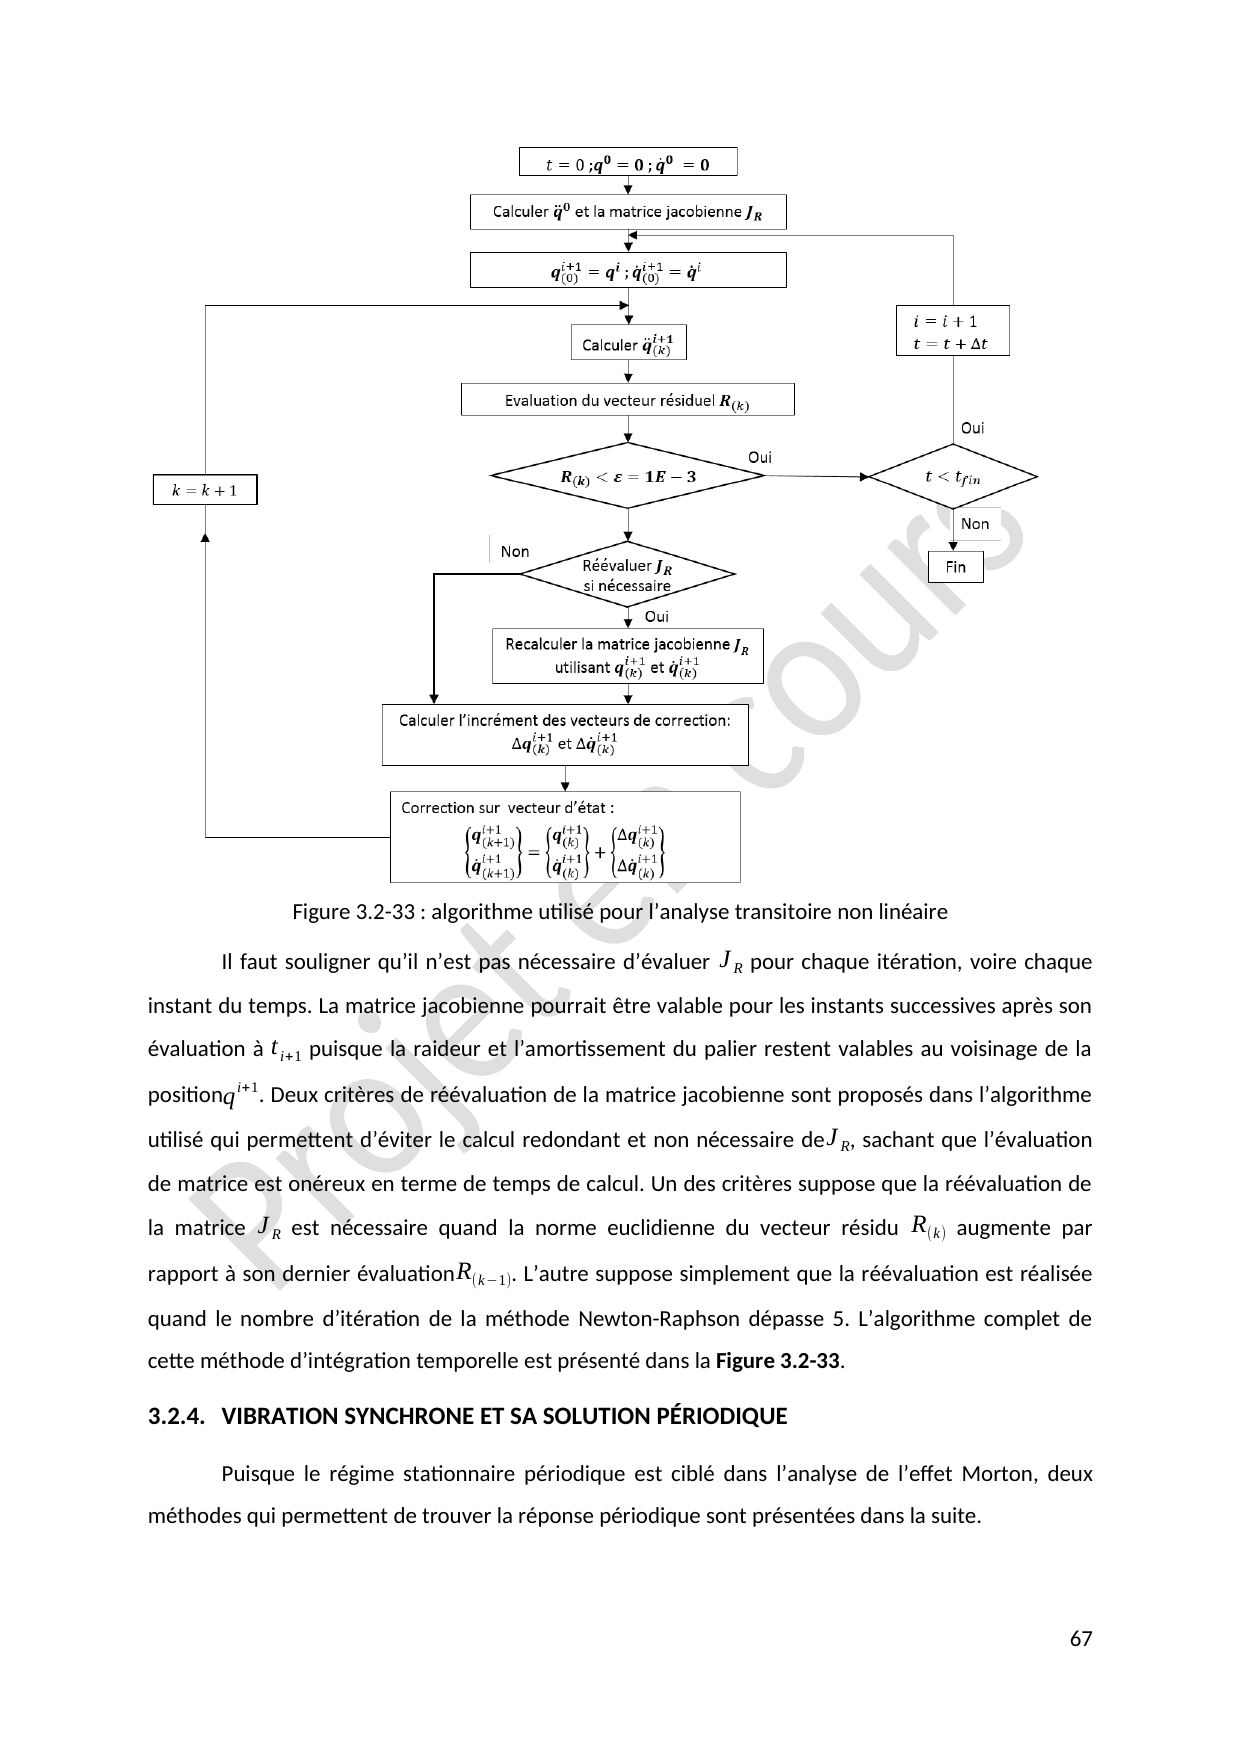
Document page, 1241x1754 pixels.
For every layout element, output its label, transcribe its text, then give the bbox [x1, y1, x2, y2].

subtitle Vibration synchrone et sa solution périodique [148, 1400, 1093, 1431]
picture [152, 147, 1039, 883]
text Puisque le régime stationnaire périodique est ciblé dans l’analyse de l’effet Morton, deux méthodes qui permettent de trouver la réponse périodique sont présentées dans la suite. [148, 1459, 1093, 1529]
text Il faut souligner qu’il n’est pas nécessaire d’évaluer pour chaque itération, voire chaque instant du temps. La matrice jacobienne pourrait être valable pour les instants successives après son évaluation à puisque la raideur et l’amortissement du palier restent valables au voisinage de la position. Deux critères de réévaluation de la matrice jacobienne sont proposés dans l’algorithme utilisé qui permettent d’éviter le calcul redondant et non nécessaire de, sachant que l’évaluation de matrice est onéreux en terme de temps de calcul. Un des critères suppose que la réévaluation de la matrice est nécessaire quand la norme euclidienne du vecteur résidu augmente par rapport à son dernier évaluation. L’autre suppose simplement que la réévaluation est réalisée quand le nombre d’itération de la méthode Newton-Raphson dépasse 5. L’algorithme complet de cette méthode d’intégration temporelle est présenté dans la Figure 3.2-2. [148, 946, 1093, 1374]
